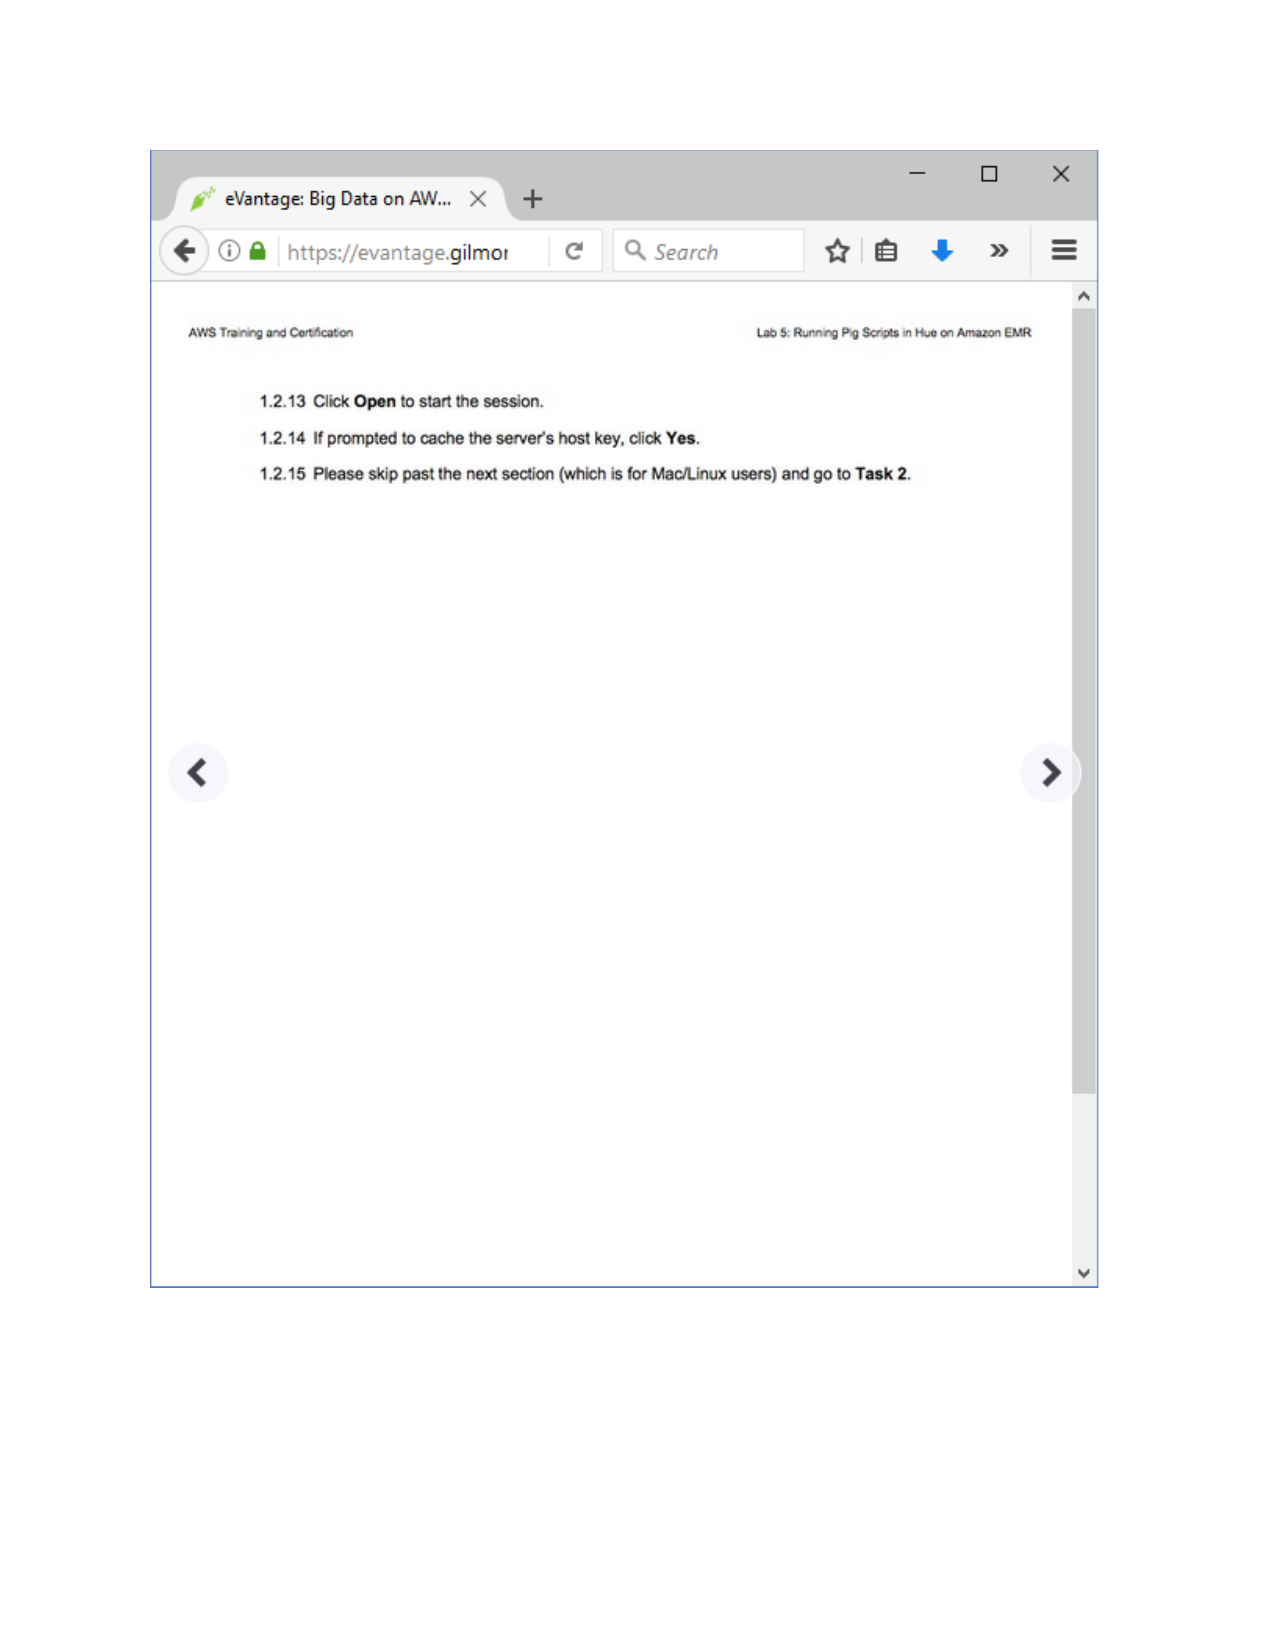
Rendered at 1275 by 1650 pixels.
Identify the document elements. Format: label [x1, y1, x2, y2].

picture [150, 150, 1099, 1288]
